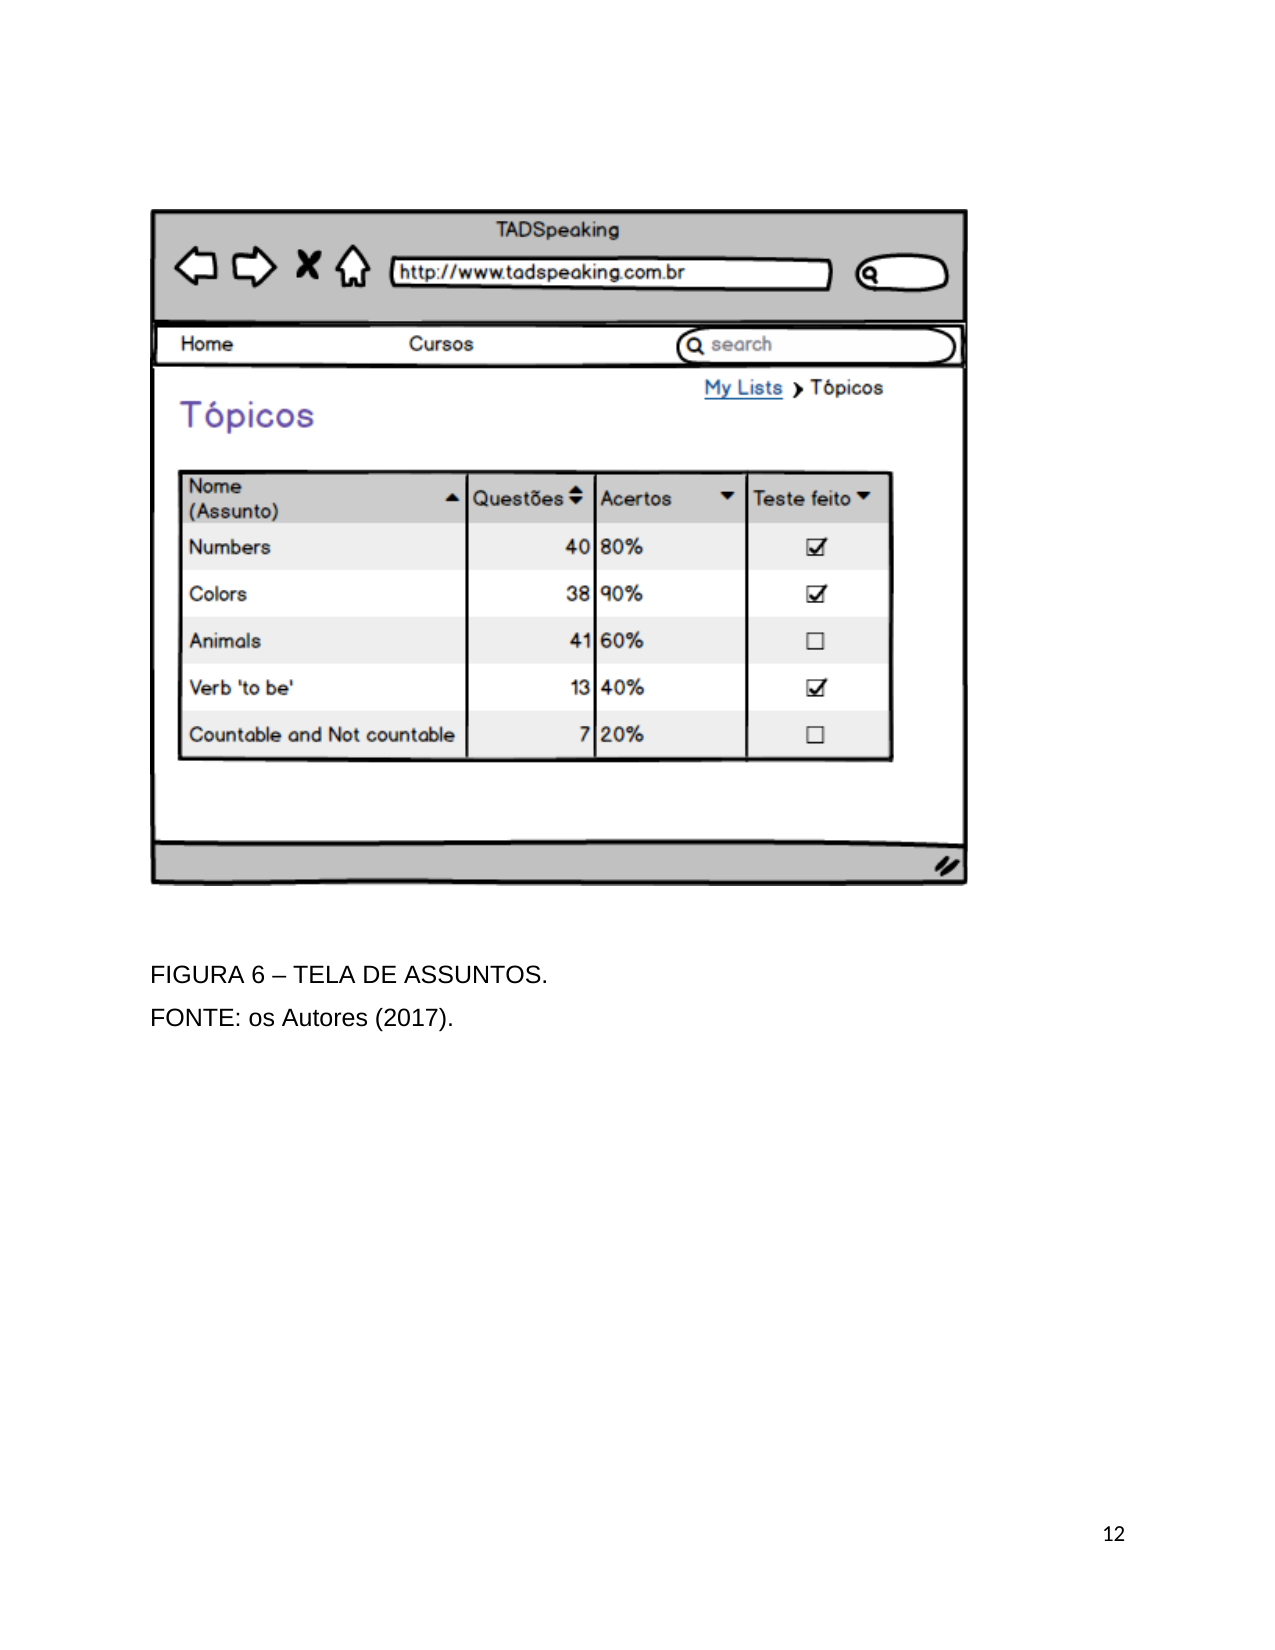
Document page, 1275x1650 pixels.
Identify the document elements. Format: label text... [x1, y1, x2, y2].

text FONTE: os Autores (2017). [150, 1003, 1125, 1031]
text FIGURA 6 – TELA DE ASSUNTOS. [150, 959, 1125, 988]
picture [150, 209, 968, 886]
